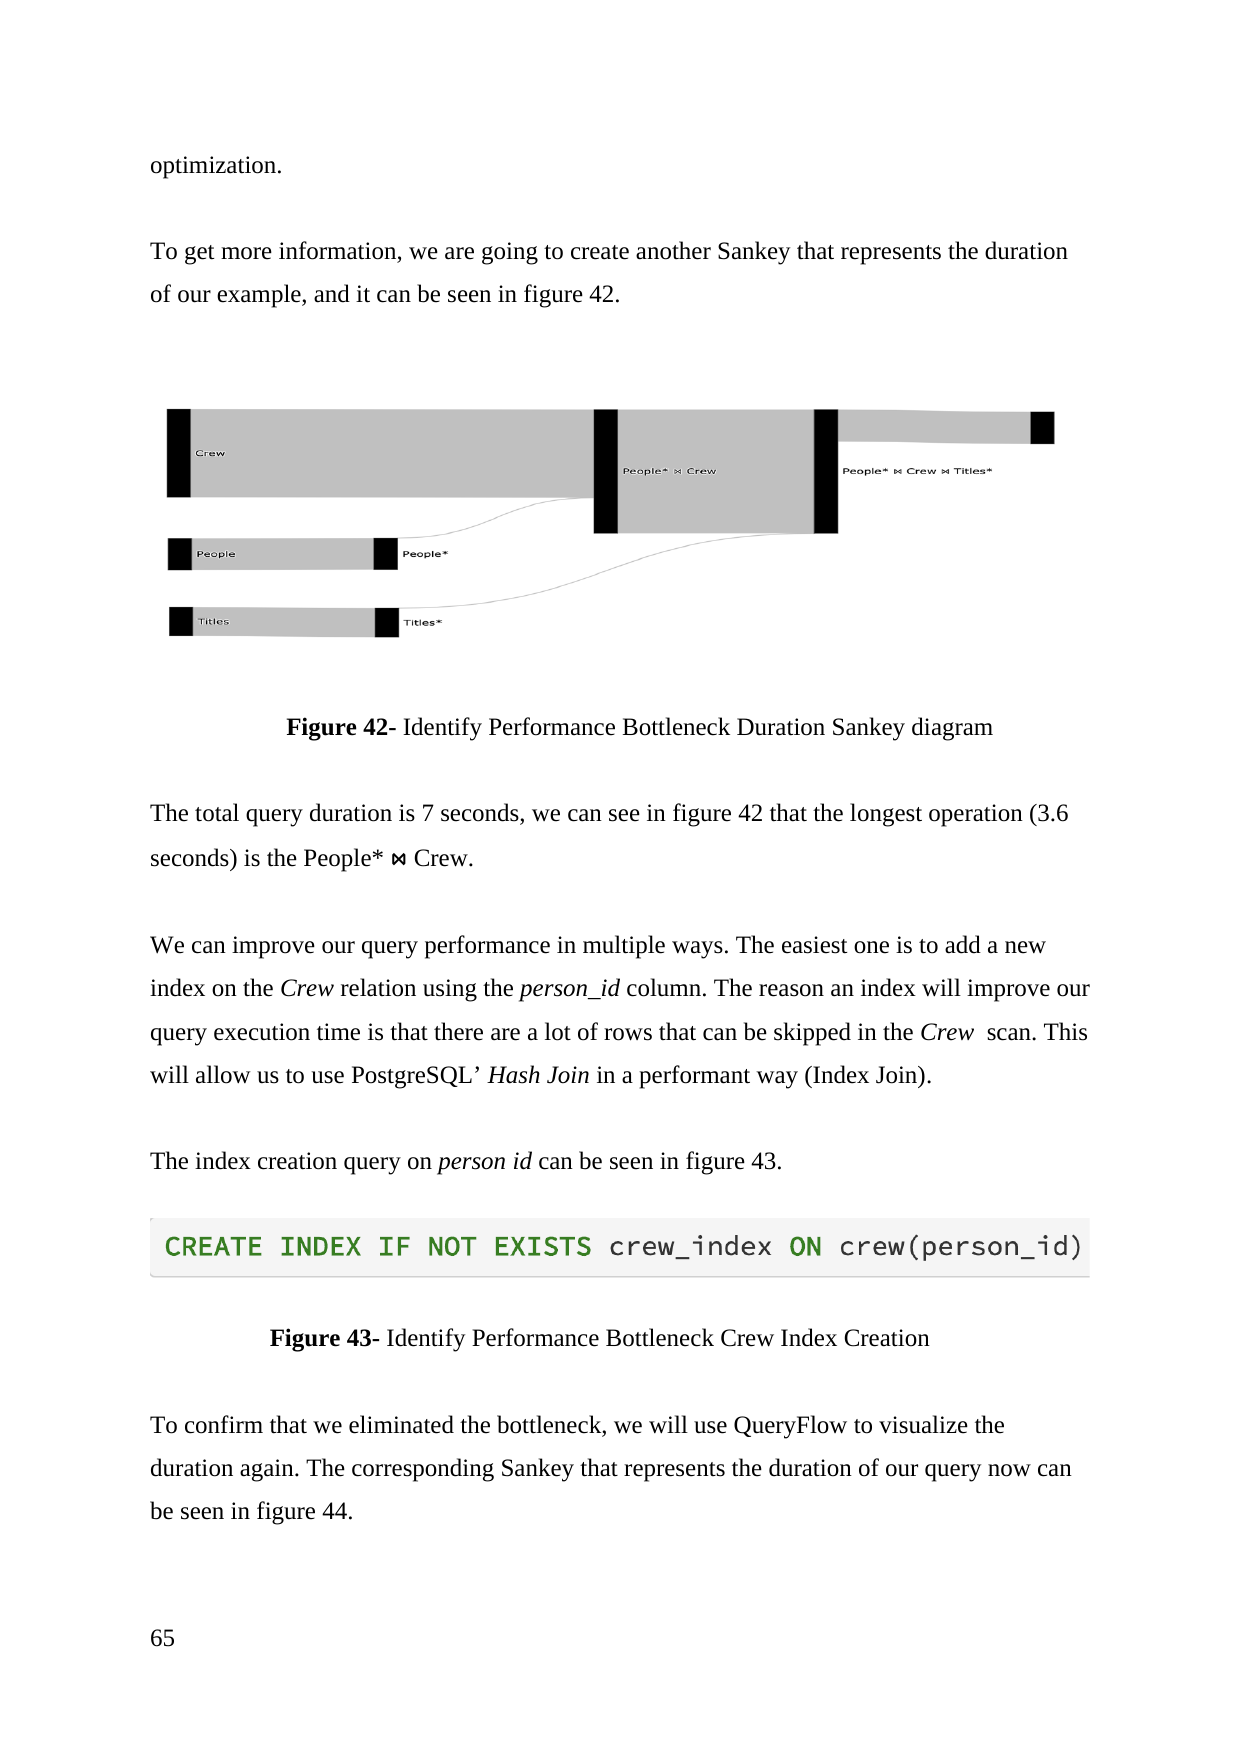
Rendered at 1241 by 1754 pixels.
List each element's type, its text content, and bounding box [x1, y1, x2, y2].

text The total query duration is 7 seconds, we can see in figure 42 that the longest operation (3.6 seconds) is the People* ⋈ Crew. [150, 1423, 1090, 1497]
text Figure 42- Identify Performance Bottleneck Duration Sankey diagram [150, 1337, 1090, 1366]
text Figure 41- Identify Performance Bottleneck Cardinality Sankey diagram We can see from figure 41 that only a few rows are retrieved from the People* ⋈ Crew due to the filter on the People relation, which indicates it might be a good candidate for optimization. To get more information, we are going to create another Sankey that represents the duration of our example, and it can be seen in figure 42. [150, 543, 1090, 933]
picture [150, 1019, 1090, 1323]
picture [150, 150, 1090, 543]
